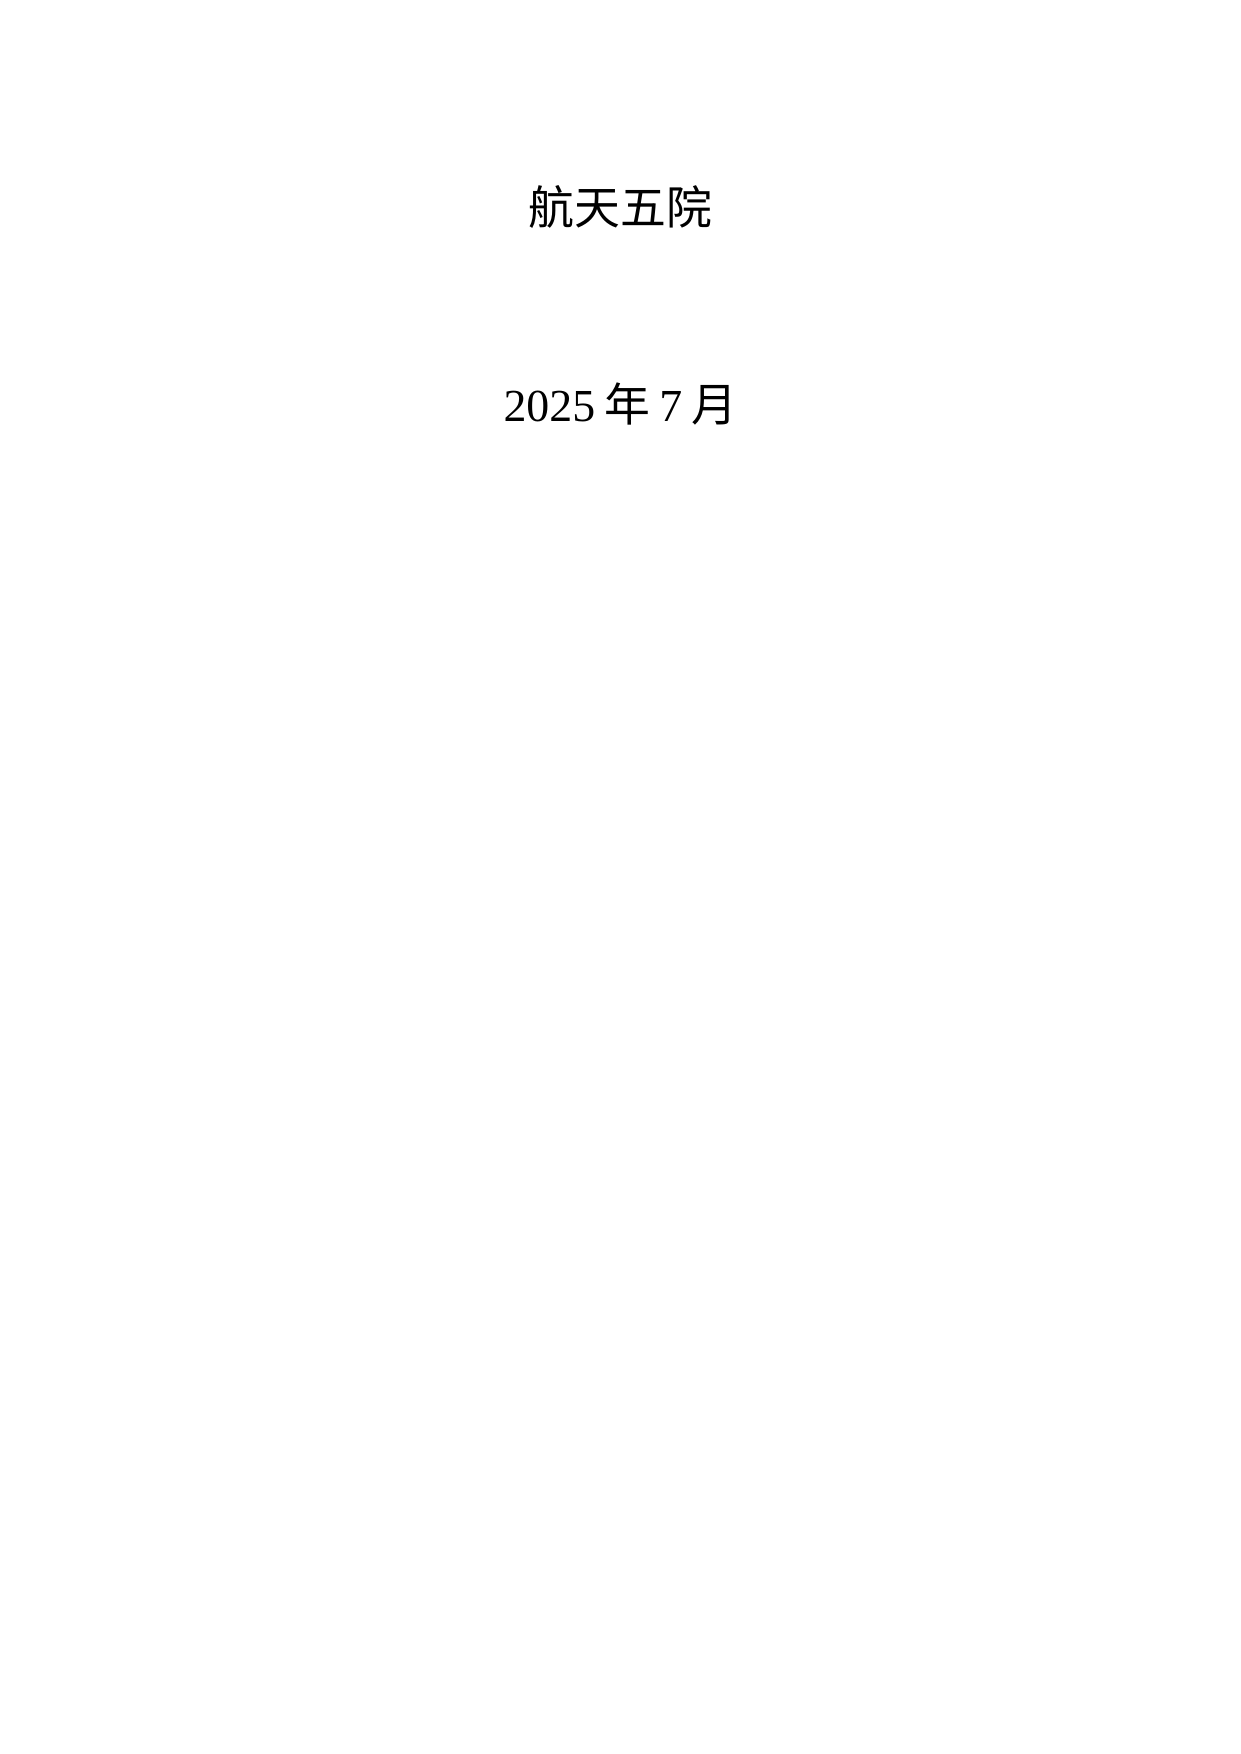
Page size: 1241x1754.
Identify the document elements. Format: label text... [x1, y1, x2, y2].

text 2025年7月 [187, 353, 1053, 451]
text 航天五院 [187, 156, 1053, 254]
